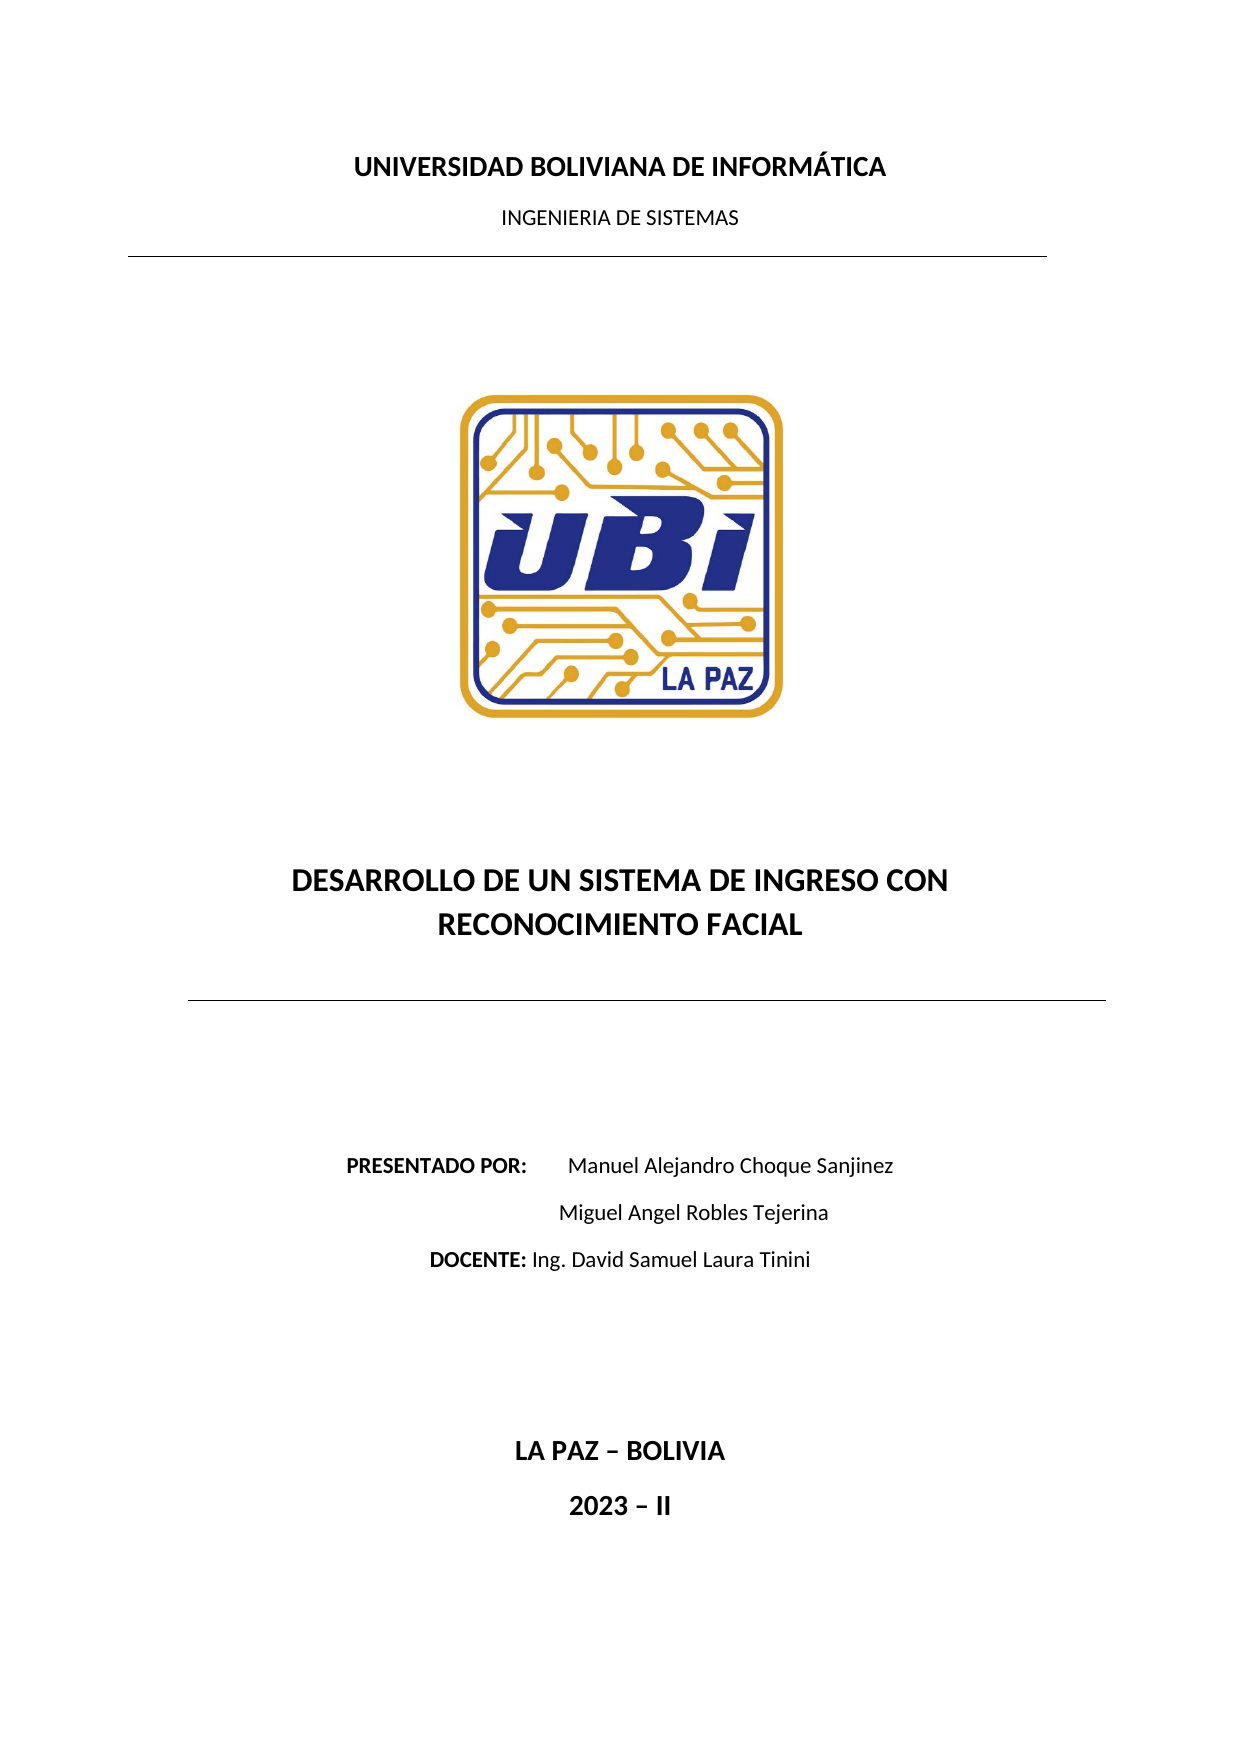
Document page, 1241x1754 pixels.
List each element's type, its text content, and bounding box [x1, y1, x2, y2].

text DESARROLLO DE UN SISTEMA DE INGRESO CON RECONOCIMIENTO FACIAL [177, 859, 1063, 944]
text INGENIERIA DE SISTEMAS [177, 203, 1063, 231]
text DOCENTE: Ing. David Samuel Laura Tinini [177, 1245, 1063, 1273]
text Miguel Angel Robles Tejerina [325, 1198, 1063, 1226]
text PRESENTADO POR: Manuel Alejandro Choque Sanjinez [177, 1151, 1063, 1179]
text UNIVERSIDAD BOLIVIANA DE INFORMÁTICA [177, 148, 1063, 183]
text LA PAZ – BOLIVIA [177, 1432, 1063, 1468]
picture [456, 391, 784, 720]
text 2023 – II [177, 1487, 1063, 1523]
